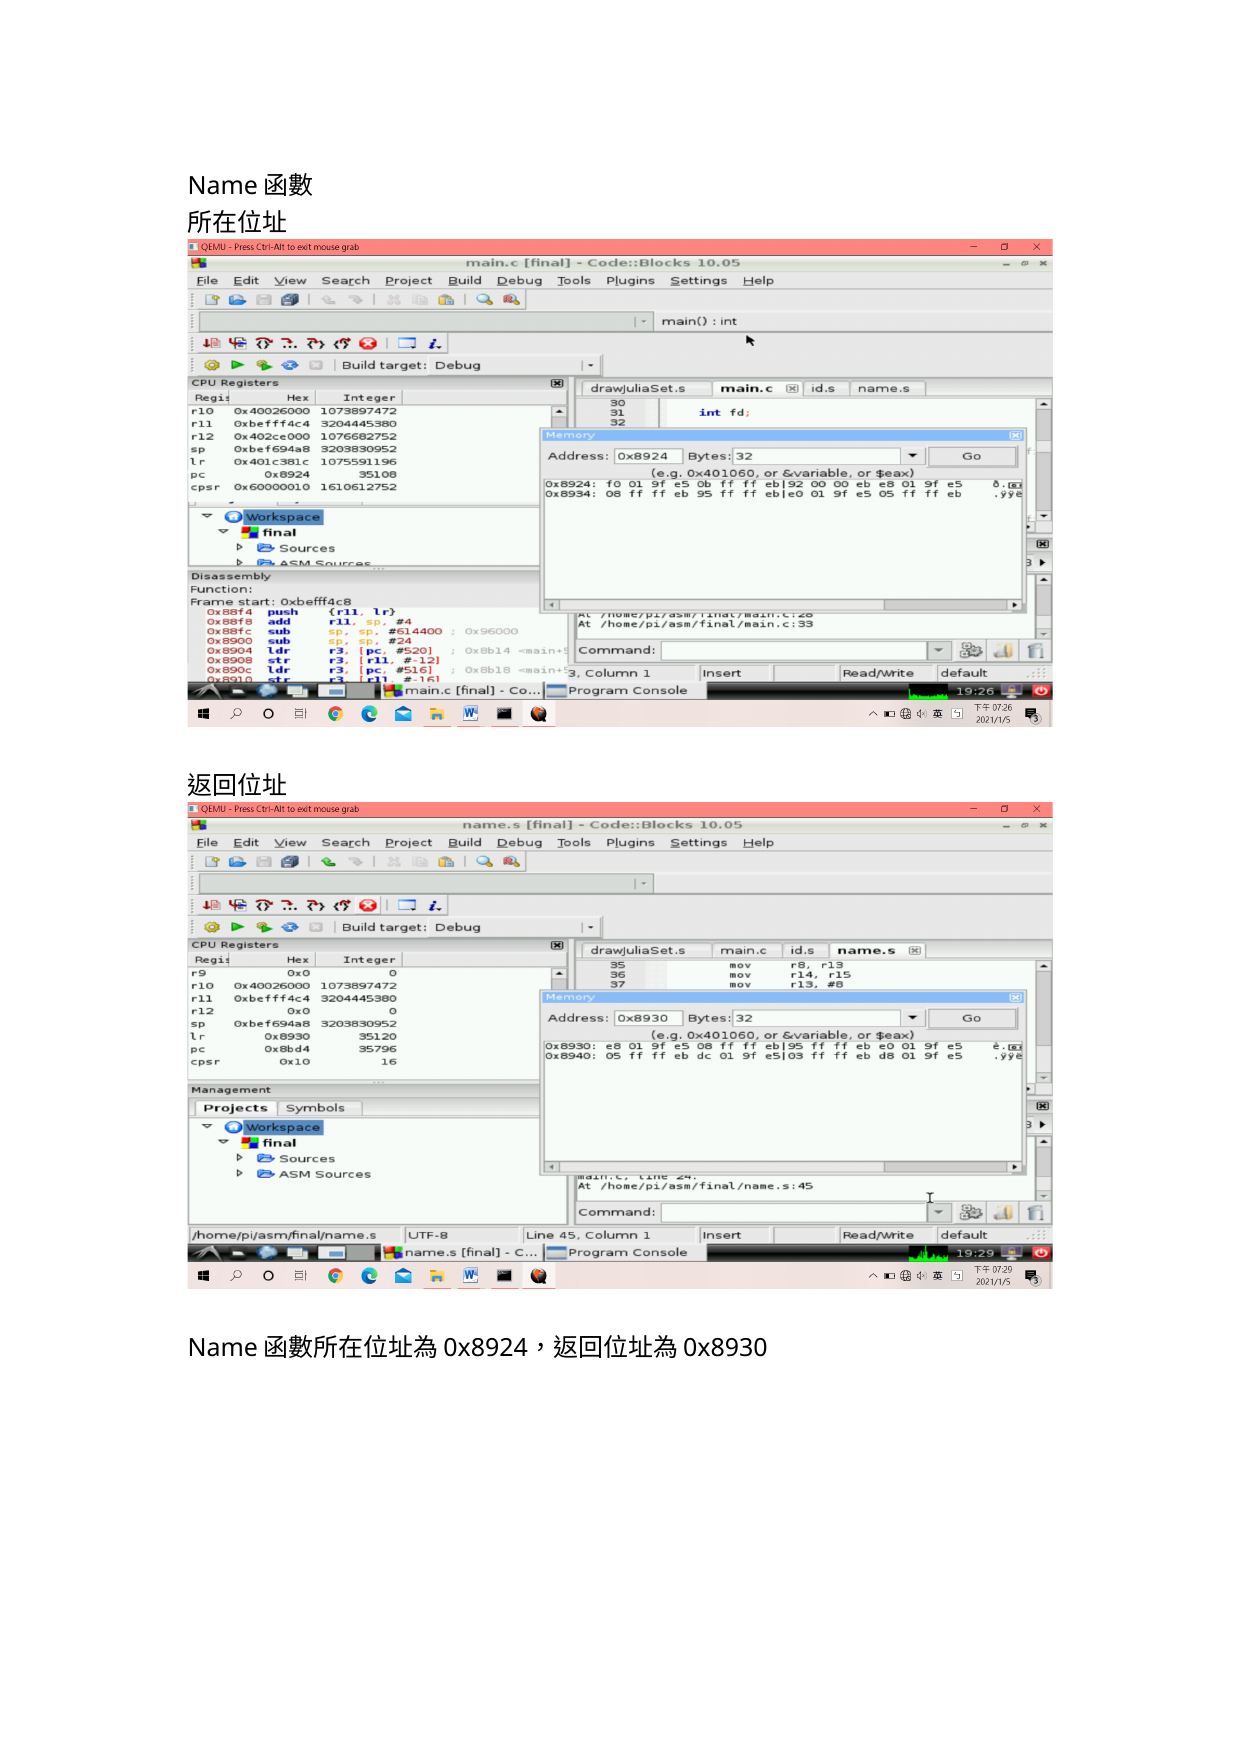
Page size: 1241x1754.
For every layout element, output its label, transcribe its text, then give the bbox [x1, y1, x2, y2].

text Name函數 [187, 164, 1053, 202]
text Name函數所在位址為0x8924，返回位址為0x8930 [187, 1327, 1053, 1364]
picture [187, 802, 1053, 1289]
picture [187, 239, 1053, 727]
text 返回位址 [187, 764, 1053, 802]
text 所在位址 [187, 202, 1053, 239]
